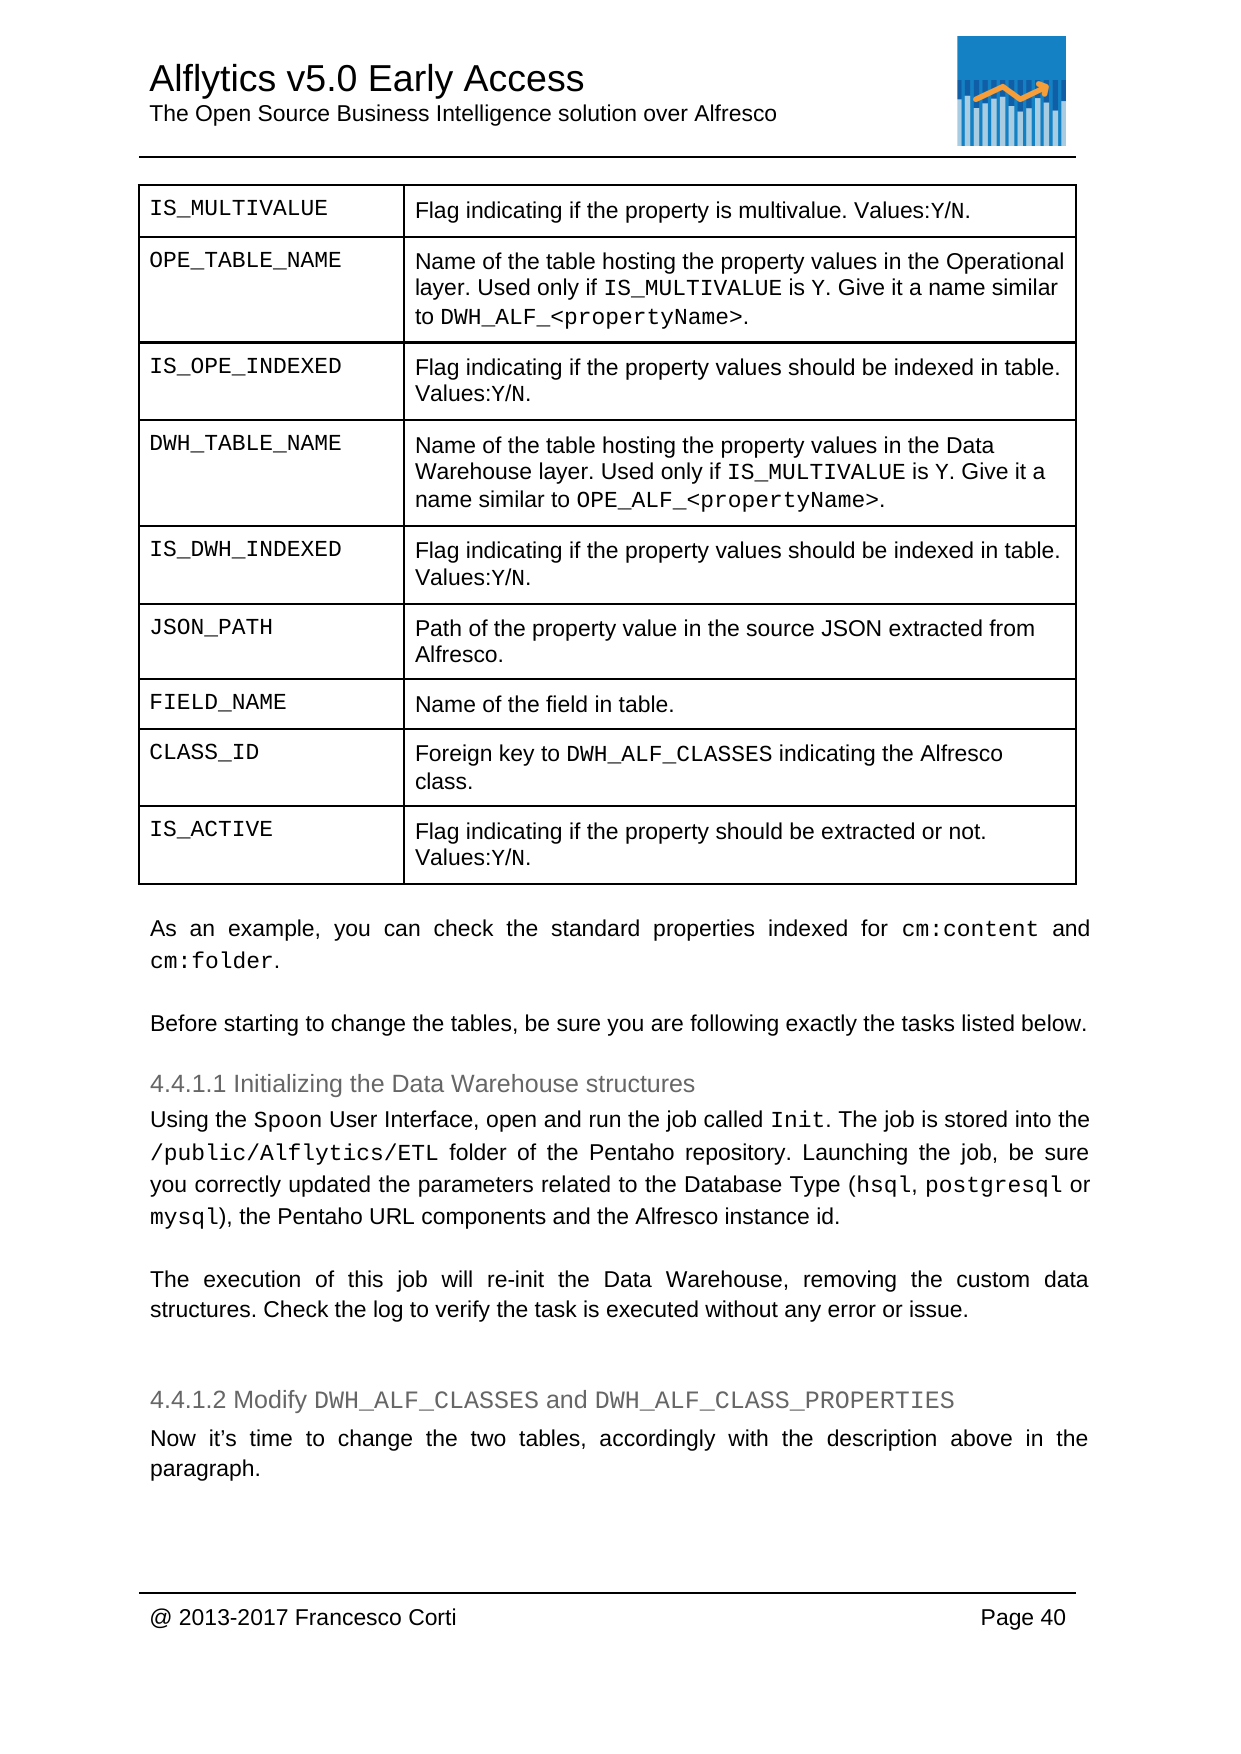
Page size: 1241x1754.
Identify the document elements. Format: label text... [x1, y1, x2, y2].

table_cell Path of the property value in the source JSON extracted from Alfresco. [405, 605, 1075, 678]
text The execution of this job will re-init the Data Warehouse, removing the custom data structures. Check the log to verify the task is executed without any error or issue. [150, 1266, 1090, 1322]
table_cell OPE_TABLE_NAME [140, 238, 403, 341]
table_cell Foreign key to DWH_ALF_CLASSES indicating the Alfresco class. [405, 730, 1075, 805]
text Using the Spoon User Interface, open and run the job called Init. The job is stored into the /public/Alflytics/ETL folder of the Pentaho repository. Launching the job, be sure you correctly updated the parameters related to the Database Type (hsql, postgresql or mysql), the Pentaho URL components and the Alfresco instance id. [150, 1106, 1090, 1231]
text As an example, you can check the standard properties indexed for cm:content and cm:folder. [150, 915, 1090, 976]
table_cell Name of the table hosting the property values in the Operational layer. Used only if IS_MULTIVALUE is Y. Give it a name similar to DWH_ALF_<propertyName>. [405, 238, 1075, 341]
text Before starting to change the tables, be sure you are following exactly the tasks listed below. [150, 1010, 1090, 1036]
table_cell DWH_TABLE_NAME [140, 421, 403, 525]
subtitle 4.4.1.2 Modify DWH_ALF_CLASSES and DWH_ALF_CLASS_PROPERTIES [150, 1385, 1090, 1416]
table_cell IS_ACTIVE [140, 807, 403, 883]
table_cell FIELD_NAME [140, 680, 403, 727]
table_cell IS_OPE_INDEXED [140, 344, 403, 419]
picture [957, 36, 1066, 146]
table_cell Flag indicating if the property is multivalue. Values:Y/N. [405, 186, 1075, 236]
table_cell Name of the field in table. [405, 680, 1075, 727]
table_cell Name of the table hosting the property values in the Data Warehouse layer. Used only if IS_MULTIVALUE is Y. Give it a name similar to OPE_ALF_<propertyName>. [405, 421, 1075, 525]
subtitle 4.4.1.1 Initializing the Data Warehouse structures [150, 1069, 1090, 1098]
text Now it’s time to change the two tables, accordingly with the description above in the paragraph. [150, 1425, 1090, 1481]
table_cell Flag indicating if the property should be extracted or not. Values:Y/N. [405, 807, 1075, 883]
table_cell IS_DWH_INDEXED [140, 527, 403, 603]
table_cell Flag indicating if the property values should be indexed in table. Values:Y/N. [405, 527, 1075, 603]
table_cell JSON_PATH [140, 605, 403, 678]
table_cell CLASS_ID [140, 730, 403, 805]
table_cell Flag indicating if the property values should be indexed in table. Values:Y/N. [405, 344, 1075, 419]
table_cell IS_MULTIVALUE [140, 186, 403, 236]
